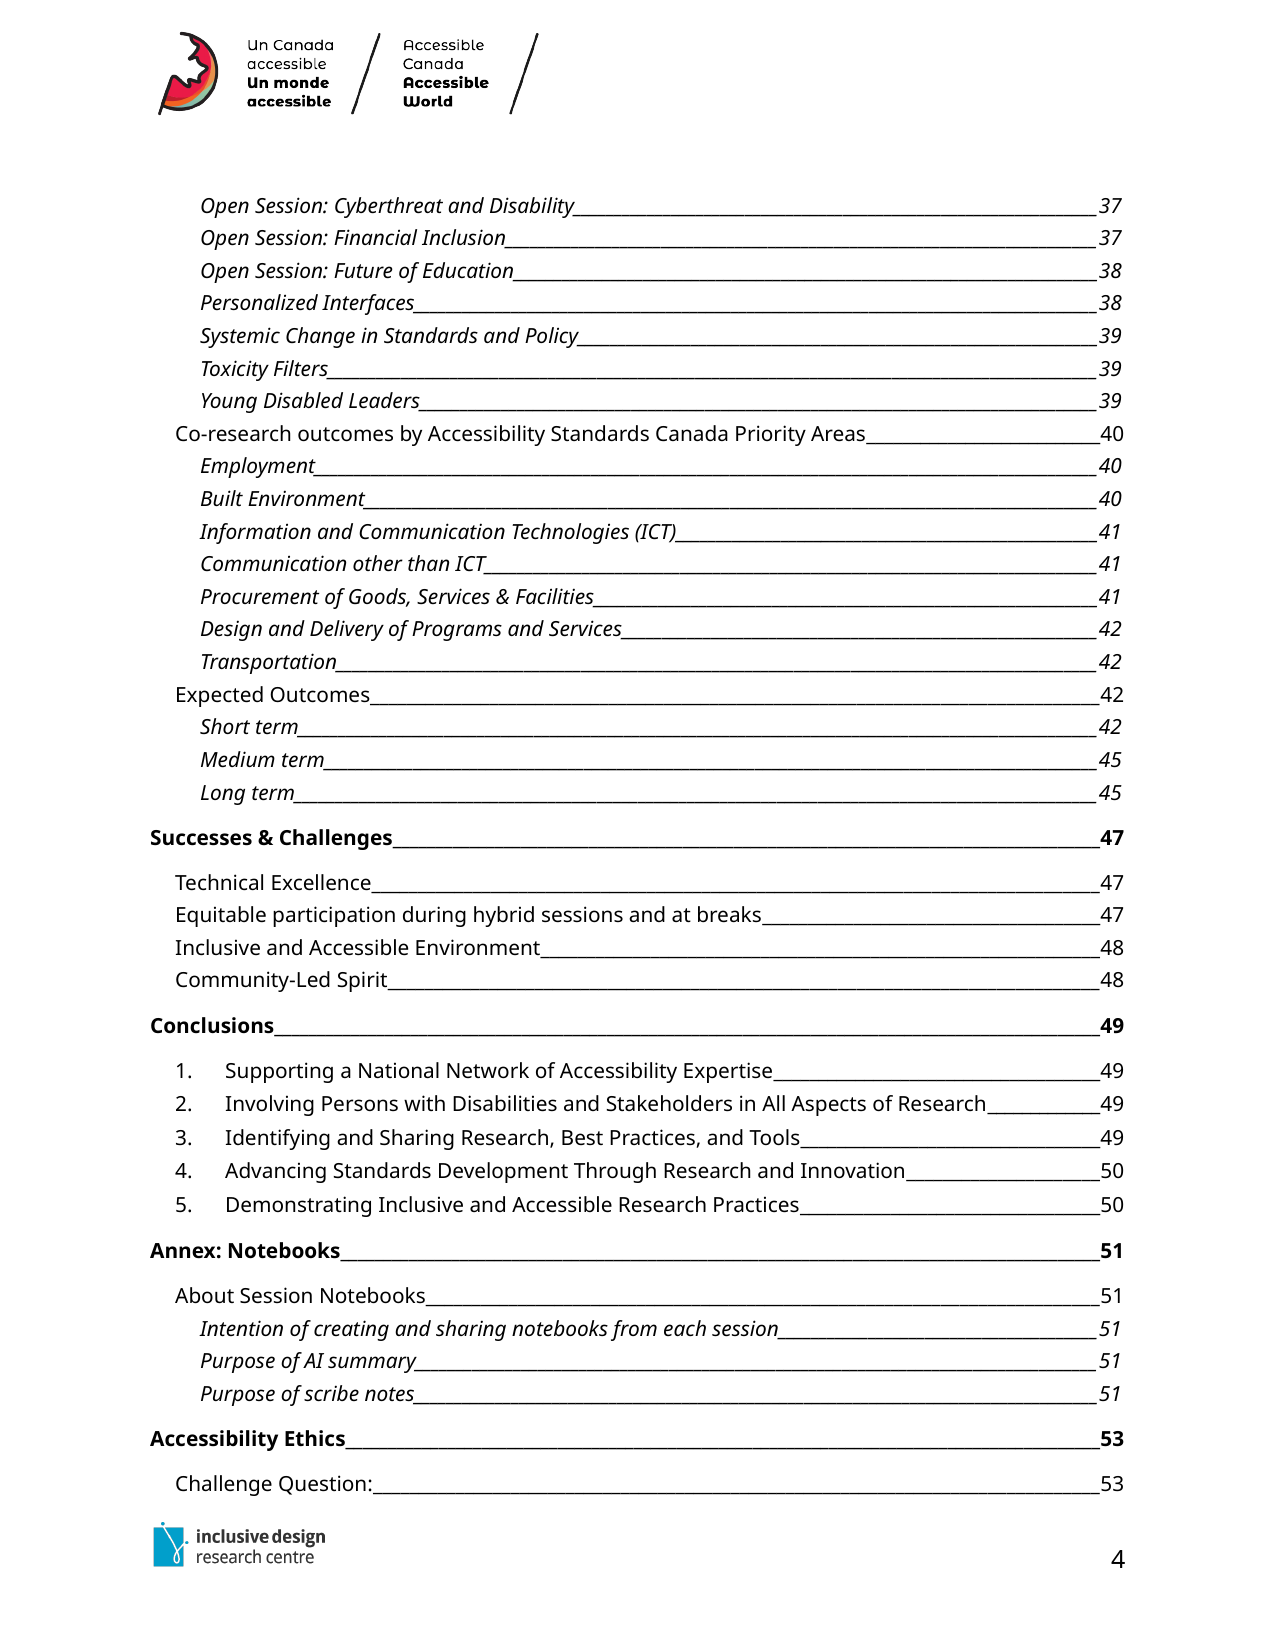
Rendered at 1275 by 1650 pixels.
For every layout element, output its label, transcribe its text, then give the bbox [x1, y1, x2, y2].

picture [150, 1520, 340, 1583]
text 5. Demonstrating Inclusive and Accessible Research Practices 50 [175, 1190, 1125, 1218]
text Conclusions 49 [150, 1011, 1125, 1039]
text Inclusive and Accessible Environment 48 [175, 933, 1125, 961]
text Annex: Notebooks 51 [150, 1236, 1125, 1264]
picture [150, 24, 546, 123]
text 1. Supporting a National Network of Accessibility Expertise 49 [175, 1056, 1125, 1084]
text Expected Outcomes 42 [175, 680, 1125, 708]
text Purpose of scribe notes 51 [200, 1379, 1125, 1407]
text Information and Communication Technologies (ICT) 41 [200, 517, 1125, 545]
text Purpose of AI summary 51 [200, 1346, 1125, 1375]
text 2. Involving Persons with Disabilities and Stakeholders in All Aspects of Research 49 [175, 1089, 1125, 1118]
text Long term 45 [200, 778, 1125, 806]
text Open Session: Future of Education 38 [200, 256, 1125, 284]
text Toxicity Filters 39 [200, 354, 1125, 382]
text 4. Advancing Standards Development Through Research and Innovation 50 [175, 1156, 1125, 1185]
text Medium term 45 [200, 745, 1125, 773]
text About Session Notebooks 51 [175, 1281, 1125, 1309]
text Successes & Challenges 47 [150, 823, 1125, 851]
text Open Session: Financial Inclusion 37 [200, 223, 1125, 252]
text Personalized Interfaces 38 [200, 288, 1125, 317]
text Challenge Question: 53 [175, 1469, 1125, 1498]
text Built Environment 40 [200, 484, 1125, 513]
text Young Disabled Leaders 39 [200, 386, 1125, 415]
text Design and Delivery of Programs and Services 42 [200, 614, 1125, 643]
text Intention of creating and sharing notebooks from each session 51 [200, 1314, 1125, 1342]
text Open Session: Cyberthreat and Disability 37 [200, 191, 1125, 219]
text Procurement of Goods, Services & Facilities 41 [200, 582, 1125, 610]
text Systemic Change in Standards and Policy 39 [200, 321, 1125, 349]
text Technical Excellence 47 [175, 868, 1125, 896]
text 3. Identifying and Sharing Research, Best Practices, and Tools 49 [175, 1123, 1125, 1151]
text Short term 42 [200, 712, 1125, 741]
text Equitable participation during hybrid sessions and at breaks 47 [175, 900, 1125, 929]
text Employment 40 [200, 452, 1125, 480]
text Transportation 42 [200, 647, 1125, 676]
text Accessibility Ethics 53 [150, 1424, 1125, 1452]
text Communication other than ICT 41 [200, 549, 1125, 578]
text Co-research outcomes by Accessibility Standards Canada Priority Areas 40 [175, 419, 1125, 447]
text Community-Led Spirit 48 [175, 966, 1125, 994]
